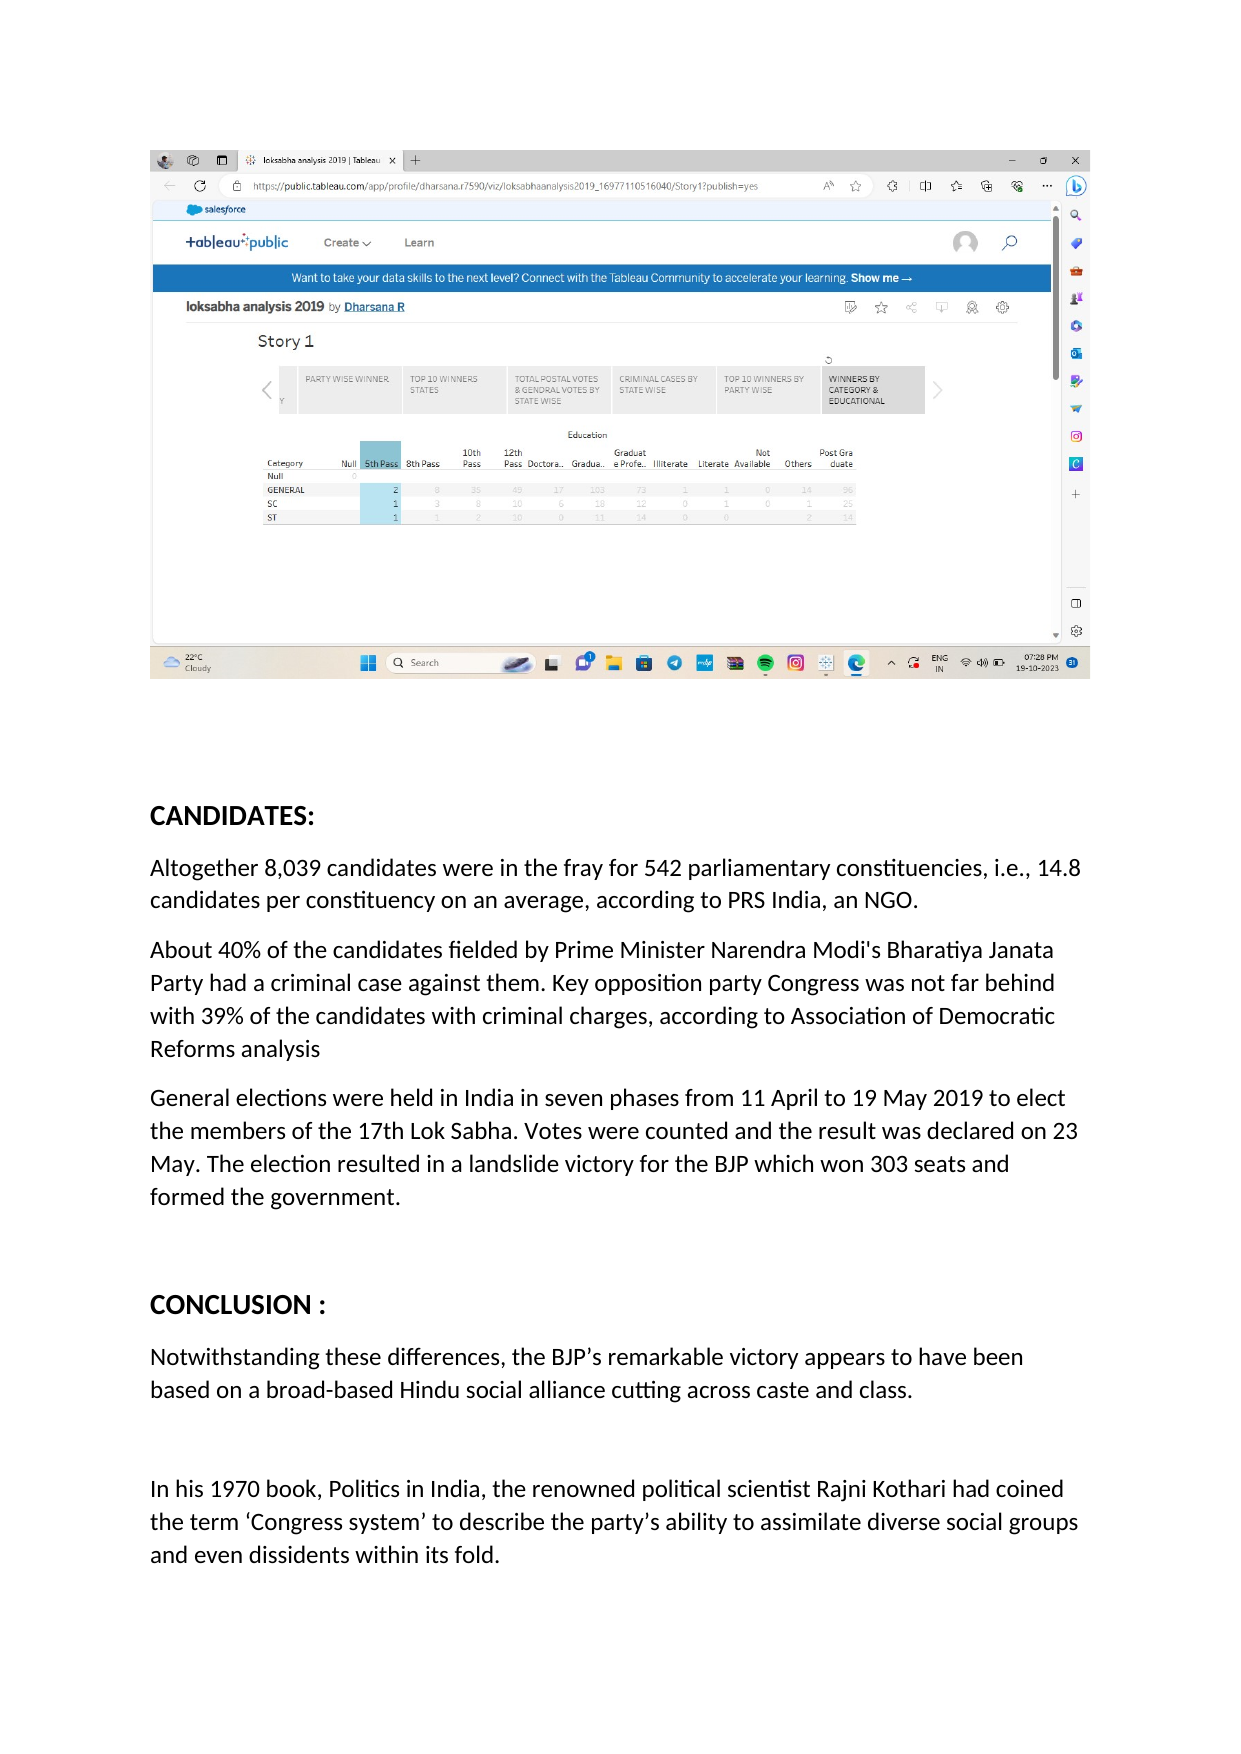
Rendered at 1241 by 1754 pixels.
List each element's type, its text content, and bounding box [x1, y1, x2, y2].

picture [150, 150, 1091, 679]
text Notwithstanding these differences, the BJP’s remarkable victory appears to have been based on a broad-based Hindu social alliance cutting across caste and class. [150, 1341, 1090, 1404]
text CANDIDATES: [150, 797, 1090, 832]
text About 40% of the candidates fielded by Prime Minister Narendra Modi's Bharatiya Janata Party had a criminal case against them. Key opposition party Congress was not far behind with 39% of the candidates with criminal charges, according to Association of Democratic Reforms analysis [150, 934, 1090, 1063]
text Altogether 8,039 candidates were in the fray for 542 parliamentary constituencies, i.e., 14.8 candidates per constituency on an average, according to PRS India, an NGO. [150, 852, 1090, 915]
text In his 1970 book, Politics in India, the renowned political scientist Rajni Kothari had coined the term ‘Congress system’ to describe the party’s ability to assimilate diverse social groups and even dissidents within its fold. [150, 1473, 1090, 1569]
text General elections were held in India in seven phases from 11 April to 19 May 2019 to elect the members of the 17th Lok Sabha. Votes were counted and the result was declared on 23 May. The election resulted in a landslide victory for the BJP which won 303 seats and formed the government. [150, 1083, 1090, 1212]
text CONCLUSION : [150, 1286, 1090, 1322]
